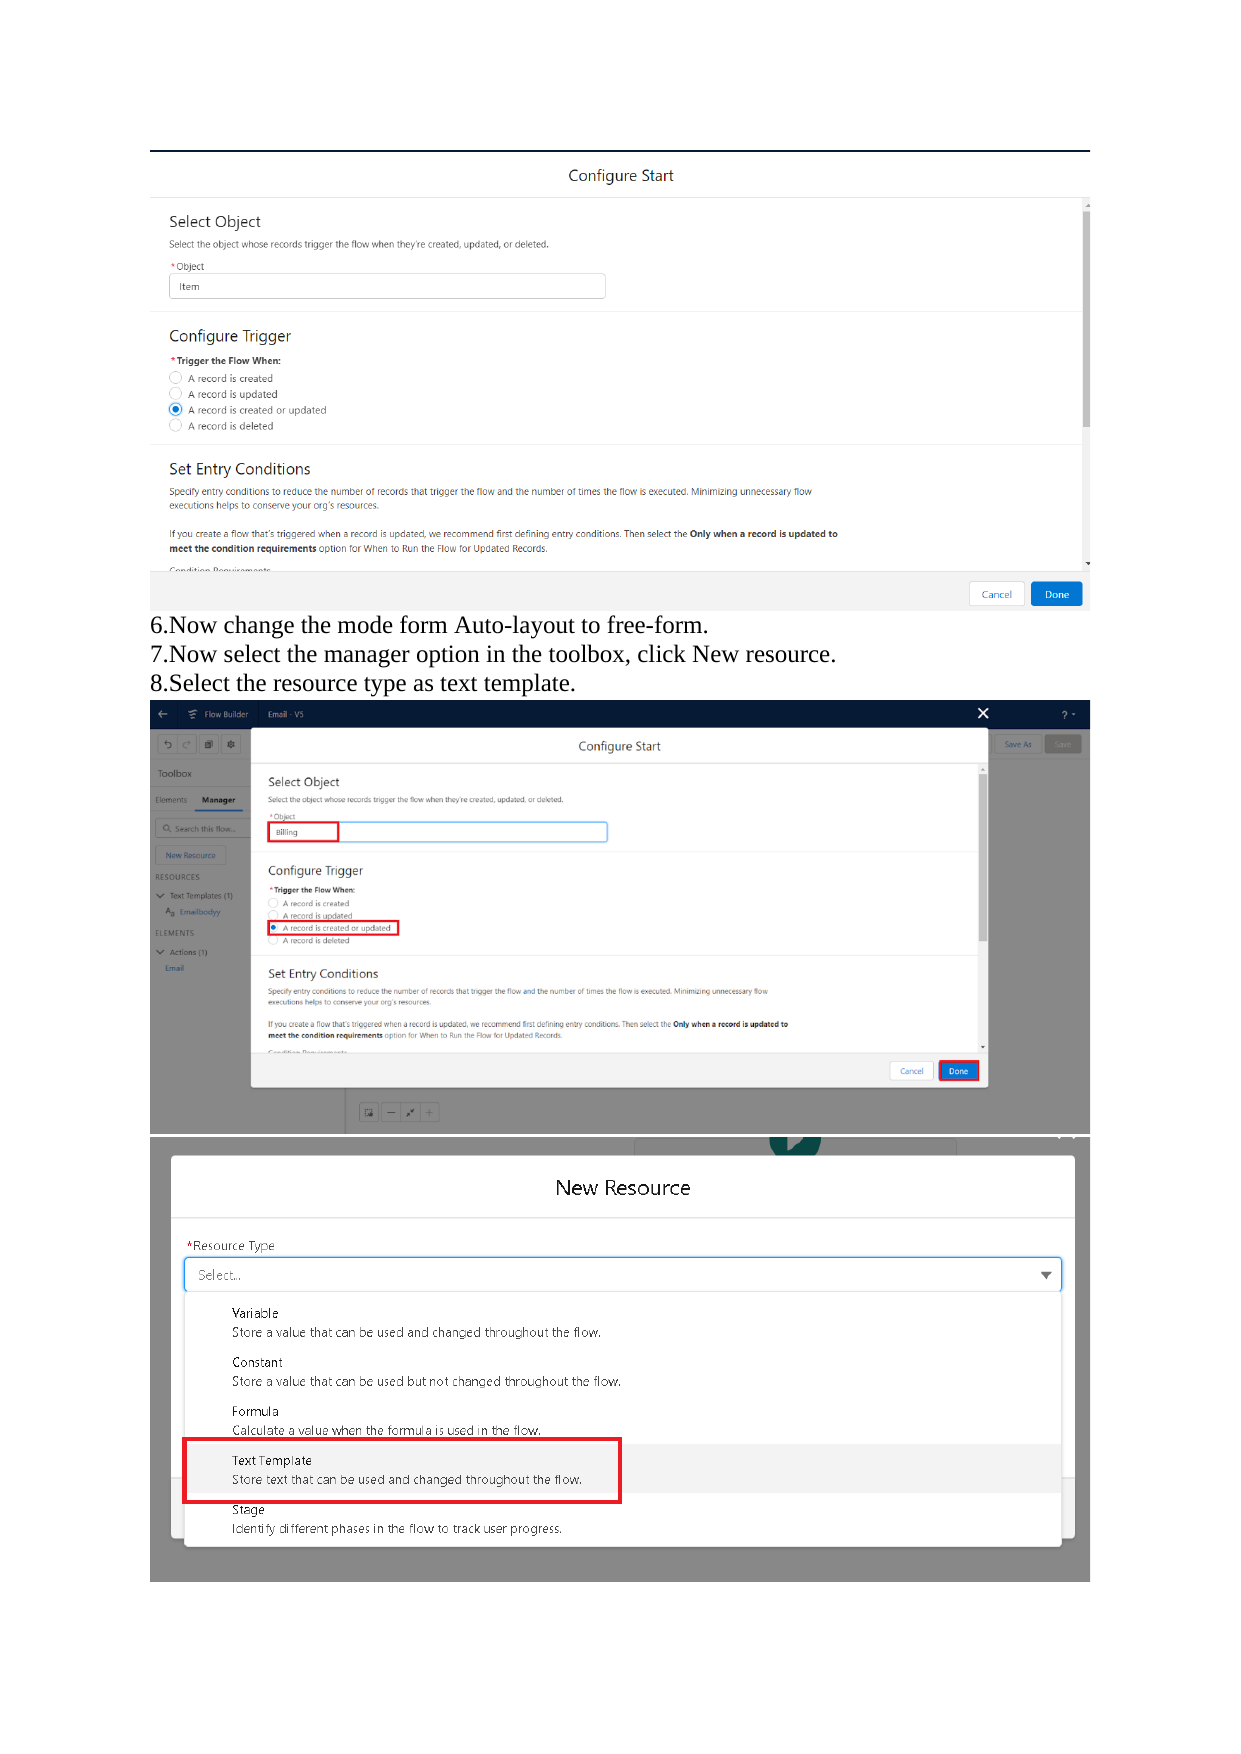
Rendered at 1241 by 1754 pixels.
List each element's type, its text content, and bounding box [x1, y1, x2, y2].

picture [150, 700, 1091, 1134]
text 6.Now change the mode form Auto-layout to free-form. [150, 611, 1090, 639]
picture [150, 150, 1091, 611]
text 8.Select the resource type as text template. [150, 668, 1090, 697]
picture [150, 1137, 1091, 1582]
text 7.Now select the manager option in the toolbox, click New resource. [150, 639, 1090, 668]
